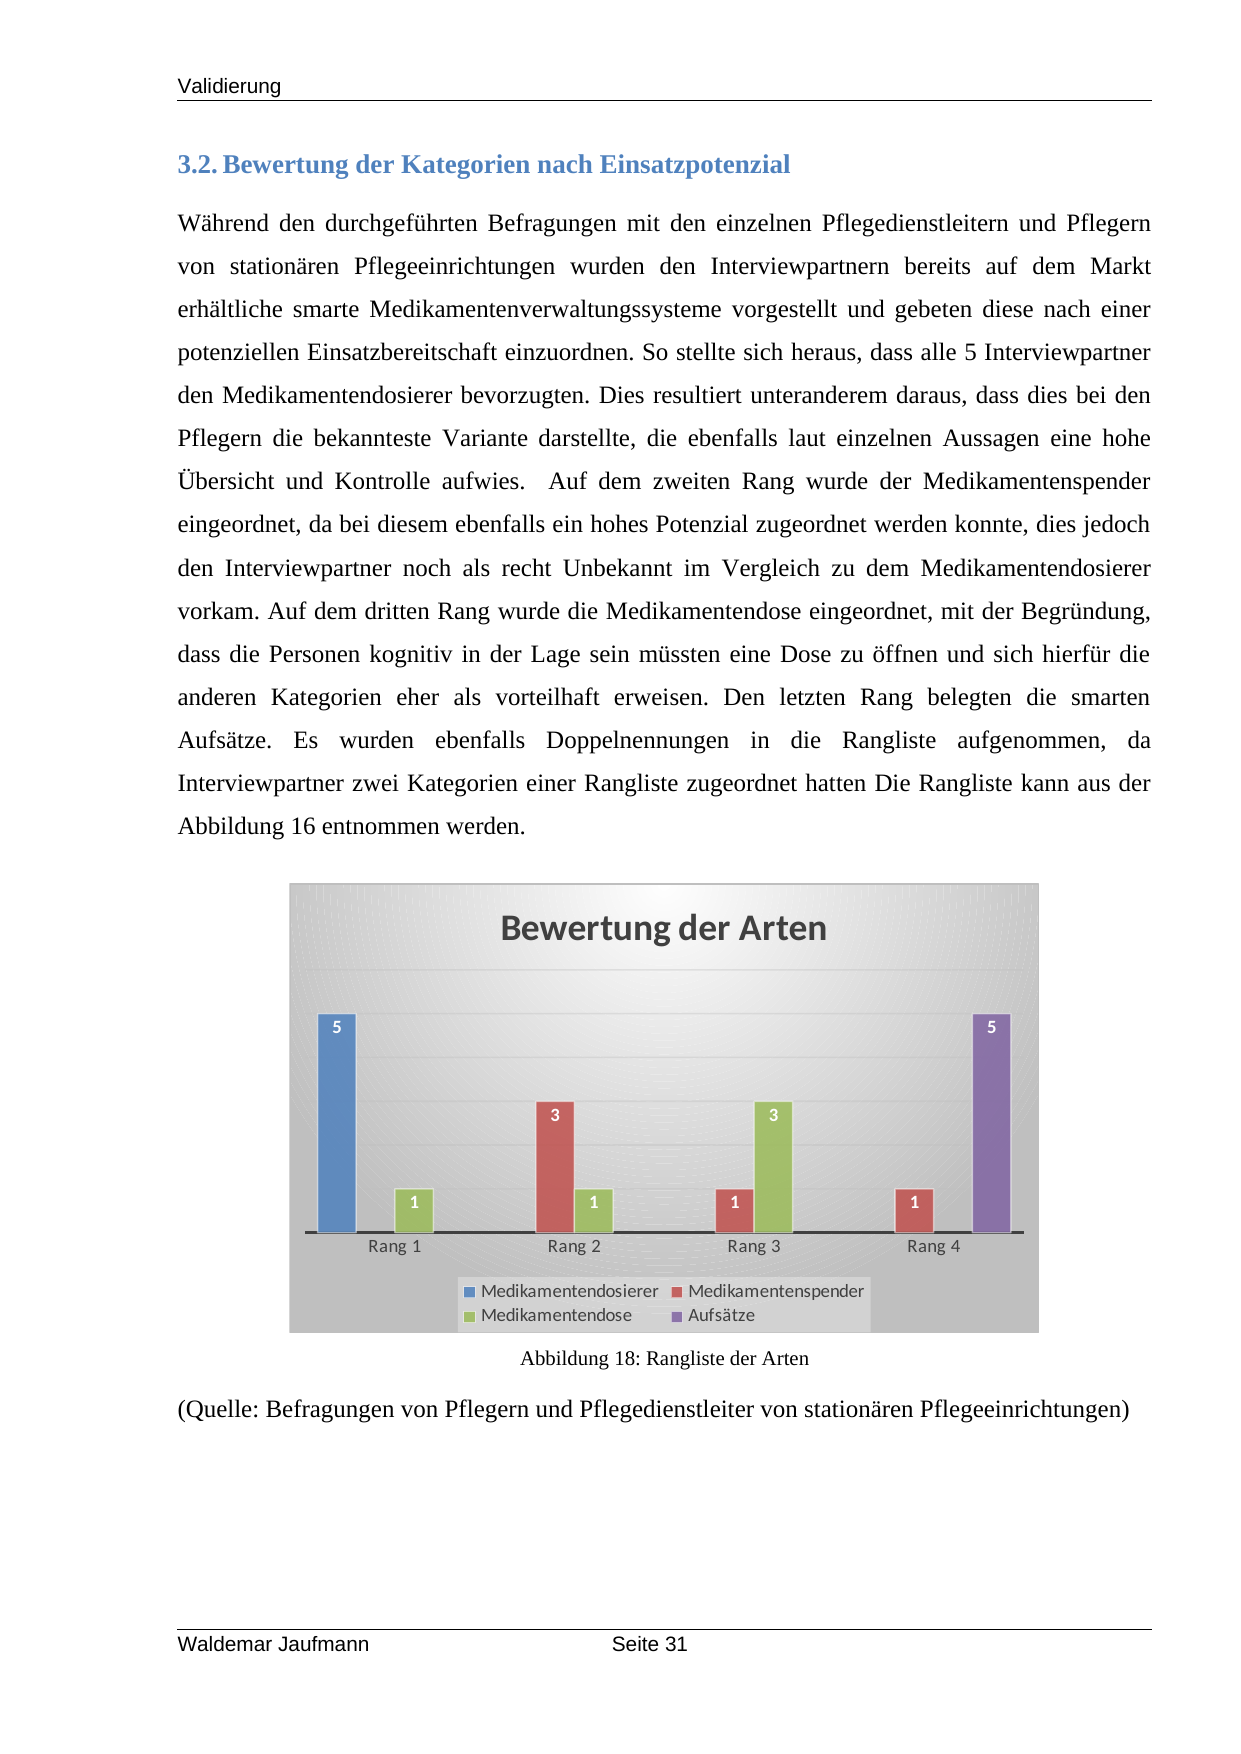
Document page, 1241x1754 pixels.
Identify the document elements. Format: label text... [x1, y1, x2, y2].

text Abbildung 18: Rangliste der Arten [177, 1346, 1152, 1370]
text Während den durchgeführten Befragungen mit den einzelnen Pflegedienstleitern und Pflegern von stationären Pflegeeinrichtungen wurden den Interviewpartnern bereits auf dem Markt erhältliche smarte Medikamentenverwaltungssysteme vorgestellt und gebeten diese nach einer potenziellen Einsatzbereitschaft einzuordnen. So stellte sich heraus, dass alle 5 Interviewpartner den Medikamentendosierer bevorzugten. Dies resultiert unteranderem daraus, dass dies bei den Pflegern die bekannteste Variante darstellte, die ebenfalls laut einzelnen Aussagen eine hohe Übersicht und Kontrolle aufwies. Auf dem zweiten Rang wurde der Medikamentenspender eingeordnet, da bei diesem ebenfalls ein hohes Potenzial zugeordnet werden konnte, dies jedoch den Interviewpartner noch als recht Unbekannt im Vergleich zu dem Medikamentendosierer vorkam. Auf dem dritten Rang wurde die Medikamentendose eingeordnet, mit der Begründung, dass die Personen kognitiv in der Lage sein müssten eine Dose zu öffnen und sich hierfür die anderen Kategorien eher als vorteilhaft erweisen. Den letzten Rang belegten die smarten Aufsätze. Es wurden ebenfalls Doppelnennungen in die Rangliste aufgenommen, da Interviewpartner zwei Kategorien einer Rangliste zugeordnet hatten Die Rangliste kann aus der Abbildung 16 entnommen werden. [177, 208, 1152, 840]
text (Quelle: Befragungen von Pflegern und Pflegedienstleiter von stationären Pflegeeinrichtungen) [177, 1394, 1152, 1423]
subtitle Bewertung der Kategorien nach Einsatzpotenzial [177, 148, 1152, 179]
